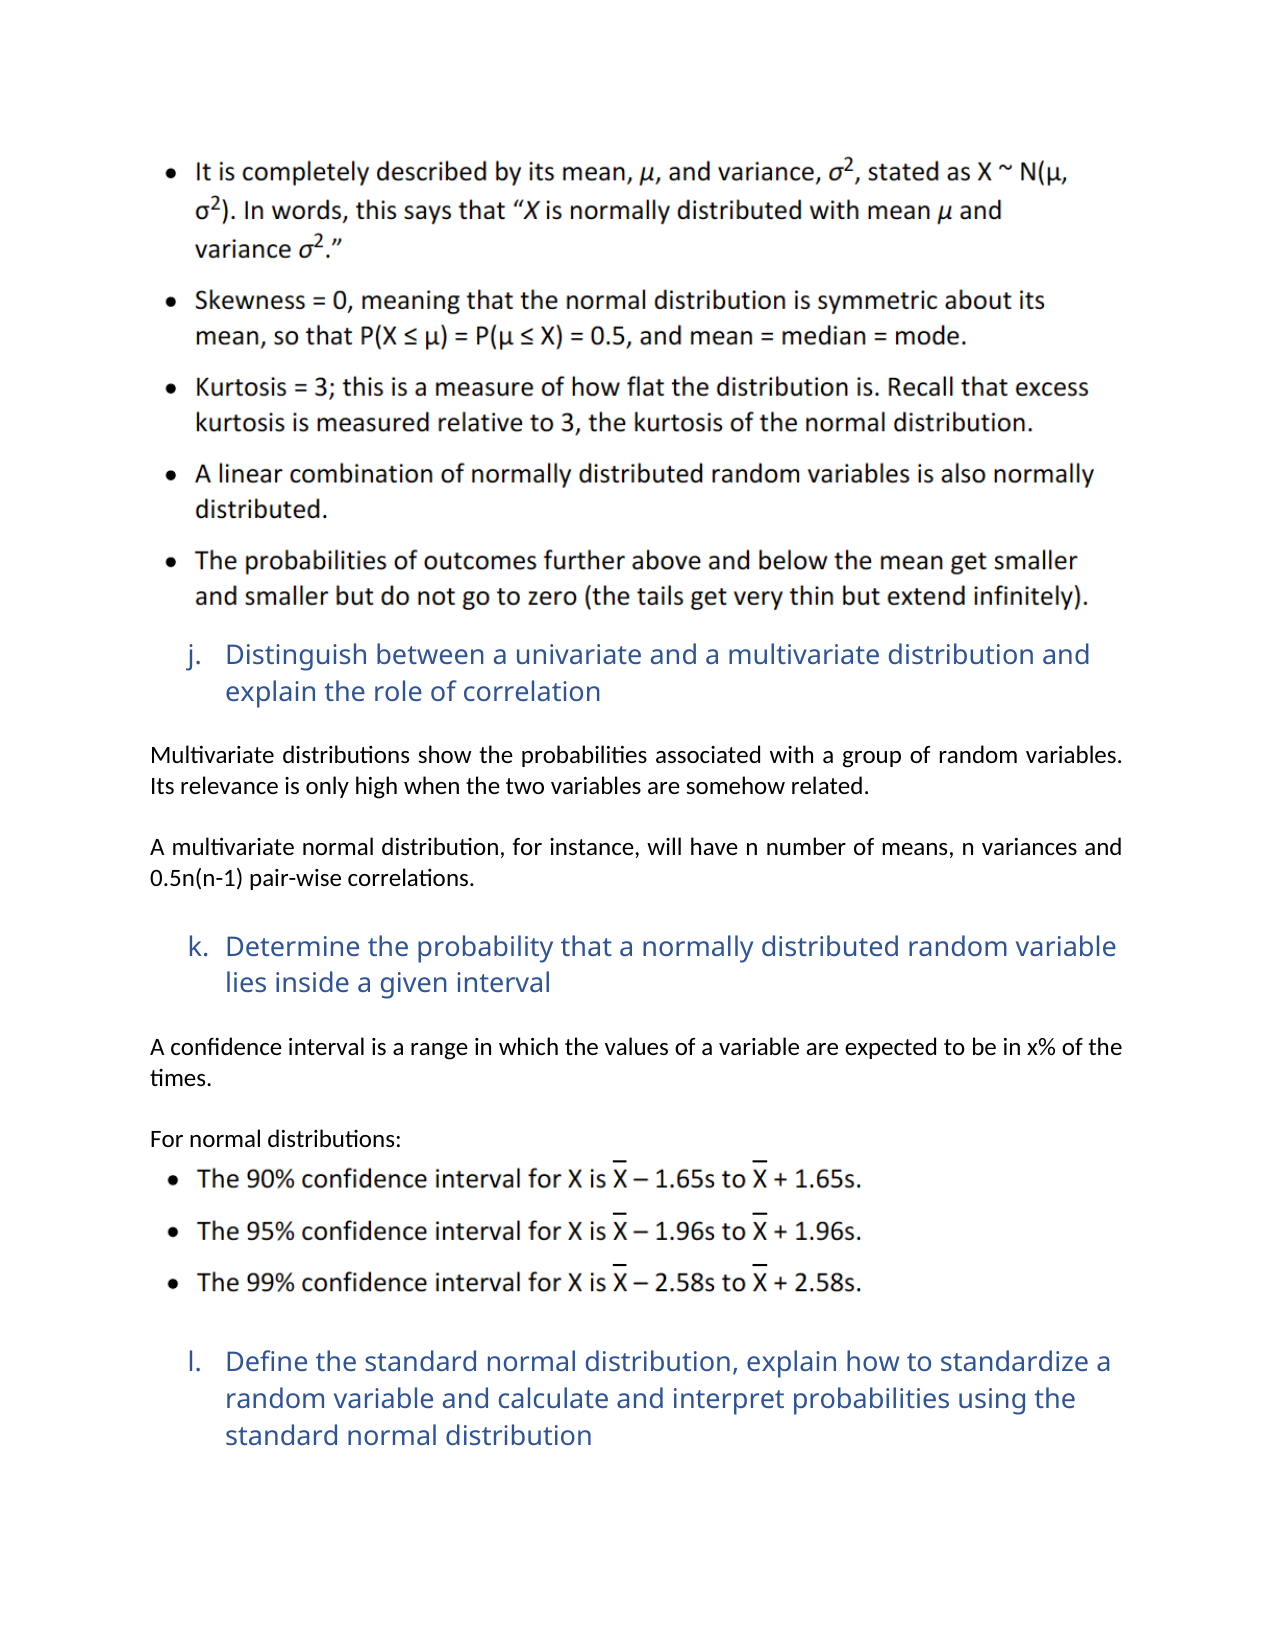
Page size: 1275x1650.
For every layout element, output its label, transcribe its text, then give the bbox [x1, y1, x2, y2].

text A confidence interval is a range in which the values of a variable are expected to be in x% of the times. [150, 1031, 1125, 1092]
subtitle Define the standard normal distribution, explain how to standardize a random variable and calculate and interpret probabilities using the standard normal distribution [187, 1342, 1125, 1453]
picture [150, 150, 1119, 632]
picture [150, 1153, 934, 1308]
text A multivariate normal distribution, for instance, will have n number of means, n variances and 0.5n(n-1) pair-wise correlations. [150, 831, 1125, 892]
text Multivariate distributions show the probabilities associated with a group of random variables. Its relevance is only high when the two variables are somehow related. [150, 740, 1125, 801]
text For normal distributions: [150, 1123, 1125, 1153]
subtitle Determine the probability that a normally distributed random variable lies inside a given interval [187, 927, 1125, 1001]
subtitle Distinguish between a univariate and a multivariate distribution and explain the role of correlation [187, 635, 1125, 709]
